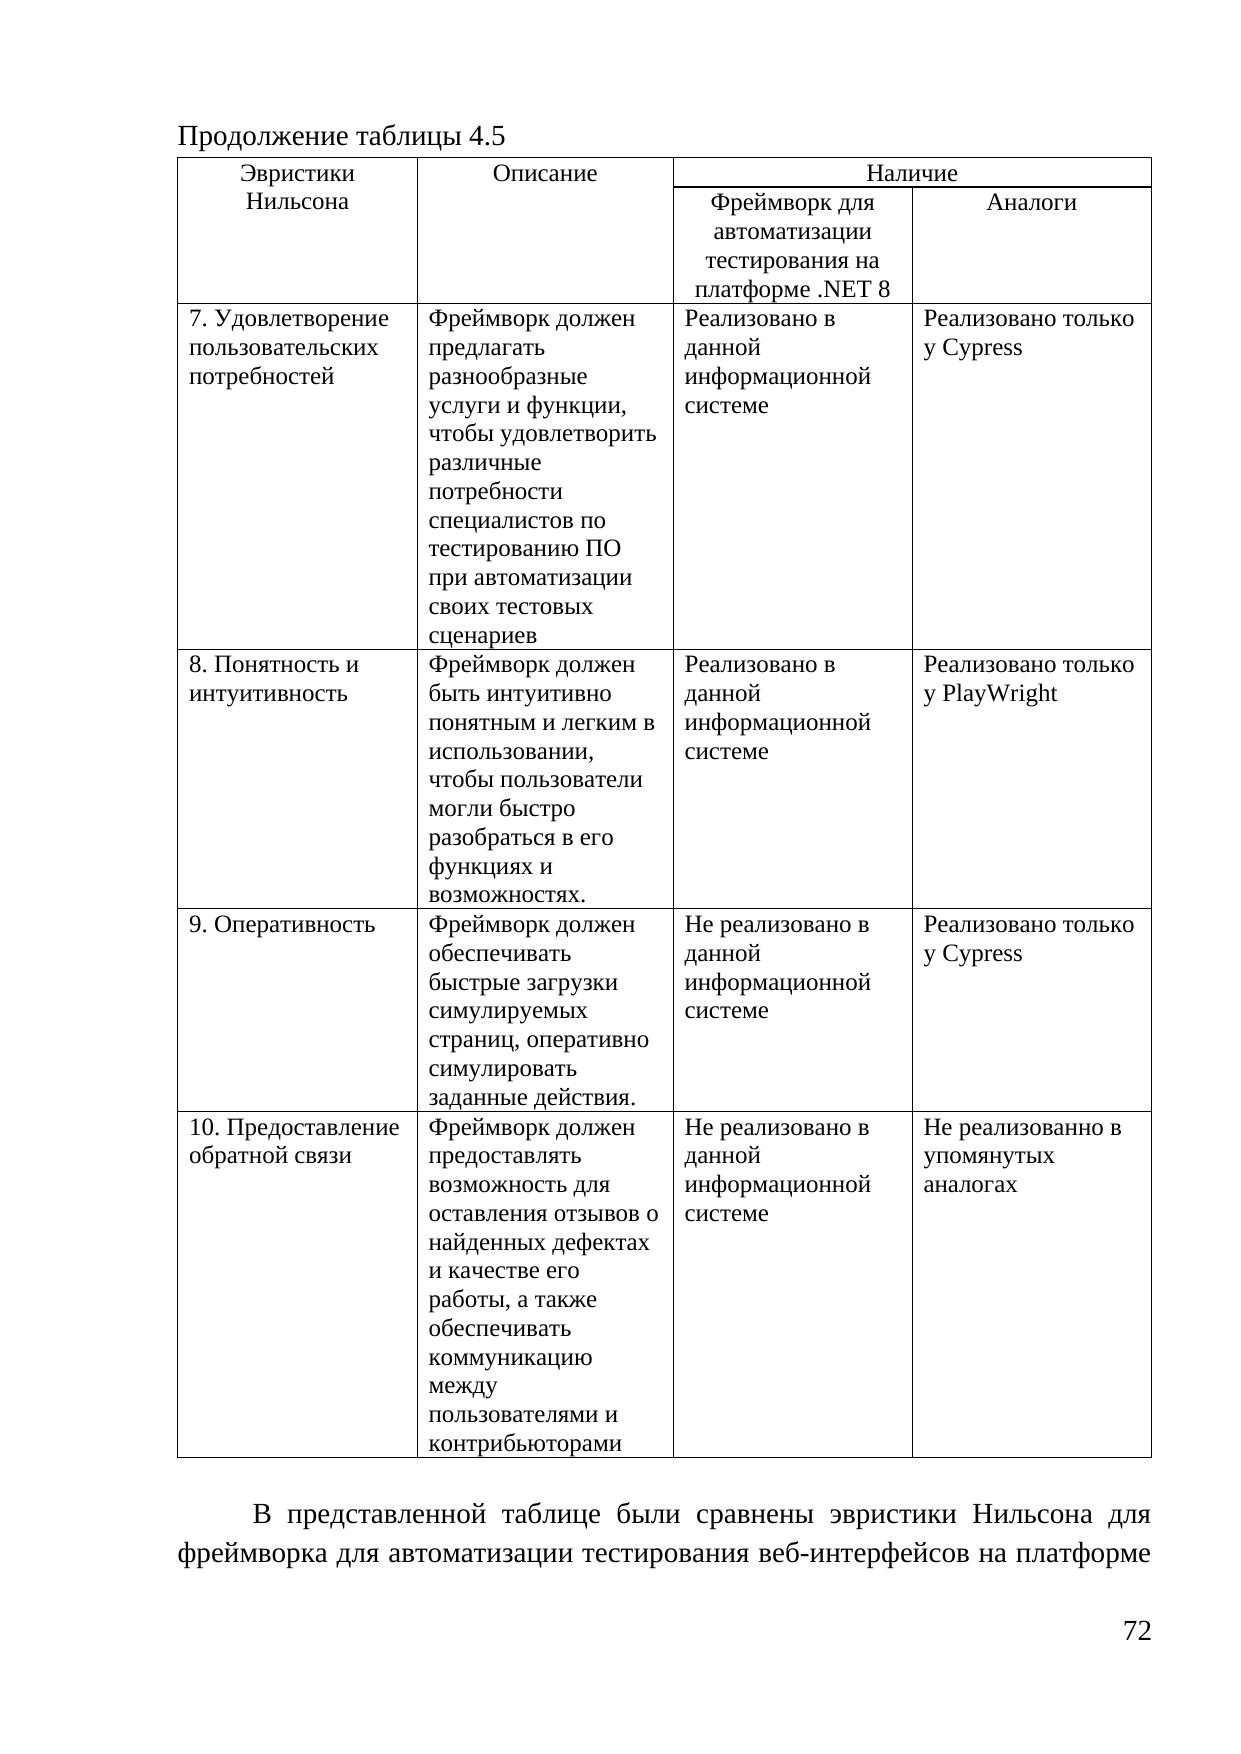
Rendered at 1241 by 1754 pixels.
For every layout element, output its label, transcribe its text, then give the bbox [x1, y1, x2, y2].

table_cell Не реализовано в данной информационной системе [674, 909, 912, 1111]
table_cell 7. Удовлетворение пользовательских потребностей [178, 304, 417, 648]
table_cell Фреймворк должен предоставлять возможность для оставления отзывов о найденных дефектах и качестве его работы, а также обеспечивать коммуникацию между пользователями и контрибьюторами [418, 1112, 673, 1457]
table_cell Аналоги [913, 188, 1151, 302]
table_cell Реализовано только у PlayWright [913, 650, 1151, 908]
table_cell 9. Оперативность [178, 909, 417, 1111]
table_header Описание [418, 158, 673, 302]
table_cell Реализовано только у Cypress [913, 909, 1151, 1111]
table_header Наличие [674, 158, 1151, 186]
table_cell Фреймворк должен обеспечивать быстрые загрузки симулируемых страниц, оперативно симулировать заданные действия. [418, 909, 673, 1111]
table_cell Реализовано в данной информационной системе [674, 650, 912, 908]
table_cell Фреймворк должен предлагать разнообразные услуги и функции, чтобы удовлетворить различные потребности специалистов по тестированию ПО при автоматизации своих тестовых сценариев [418, 304, 673, 648]
table_cell Не реализованно в упомянутых аналогах [913, 1112, 1151, 1457]
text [177, 1496, 1152, 1568]
text Продолжение таблицы 4.5 [177, 118, 1152, 152]
table_cell 10. Предоставление обратной связи [178, 1112, 417, 1457]
table_cell Реализовано в данной информационной системе [674, 304, 912, 648]
table_cell Фреймворк должен быть интуитивно понятным и легким в использовании, чтобы пользователи могли быстро разобраться в его функциях и возможностях. [418, 650, 673, 908]
table_cell Не реализовано в данной информационной системе [674, 1112, 912, 1457]
table_cell 8. Понятность и интуитивность [178, 650, 417, 908]
table_cell Фреймворк для автоматизации тестирования на платформе .NET 8 [674, 188, 912, 302]
table_cell Реализовано только у Cypress [913, 304, 1151, 648]
table_header Эвристики Нильсона [178, 158, 417, 302]
